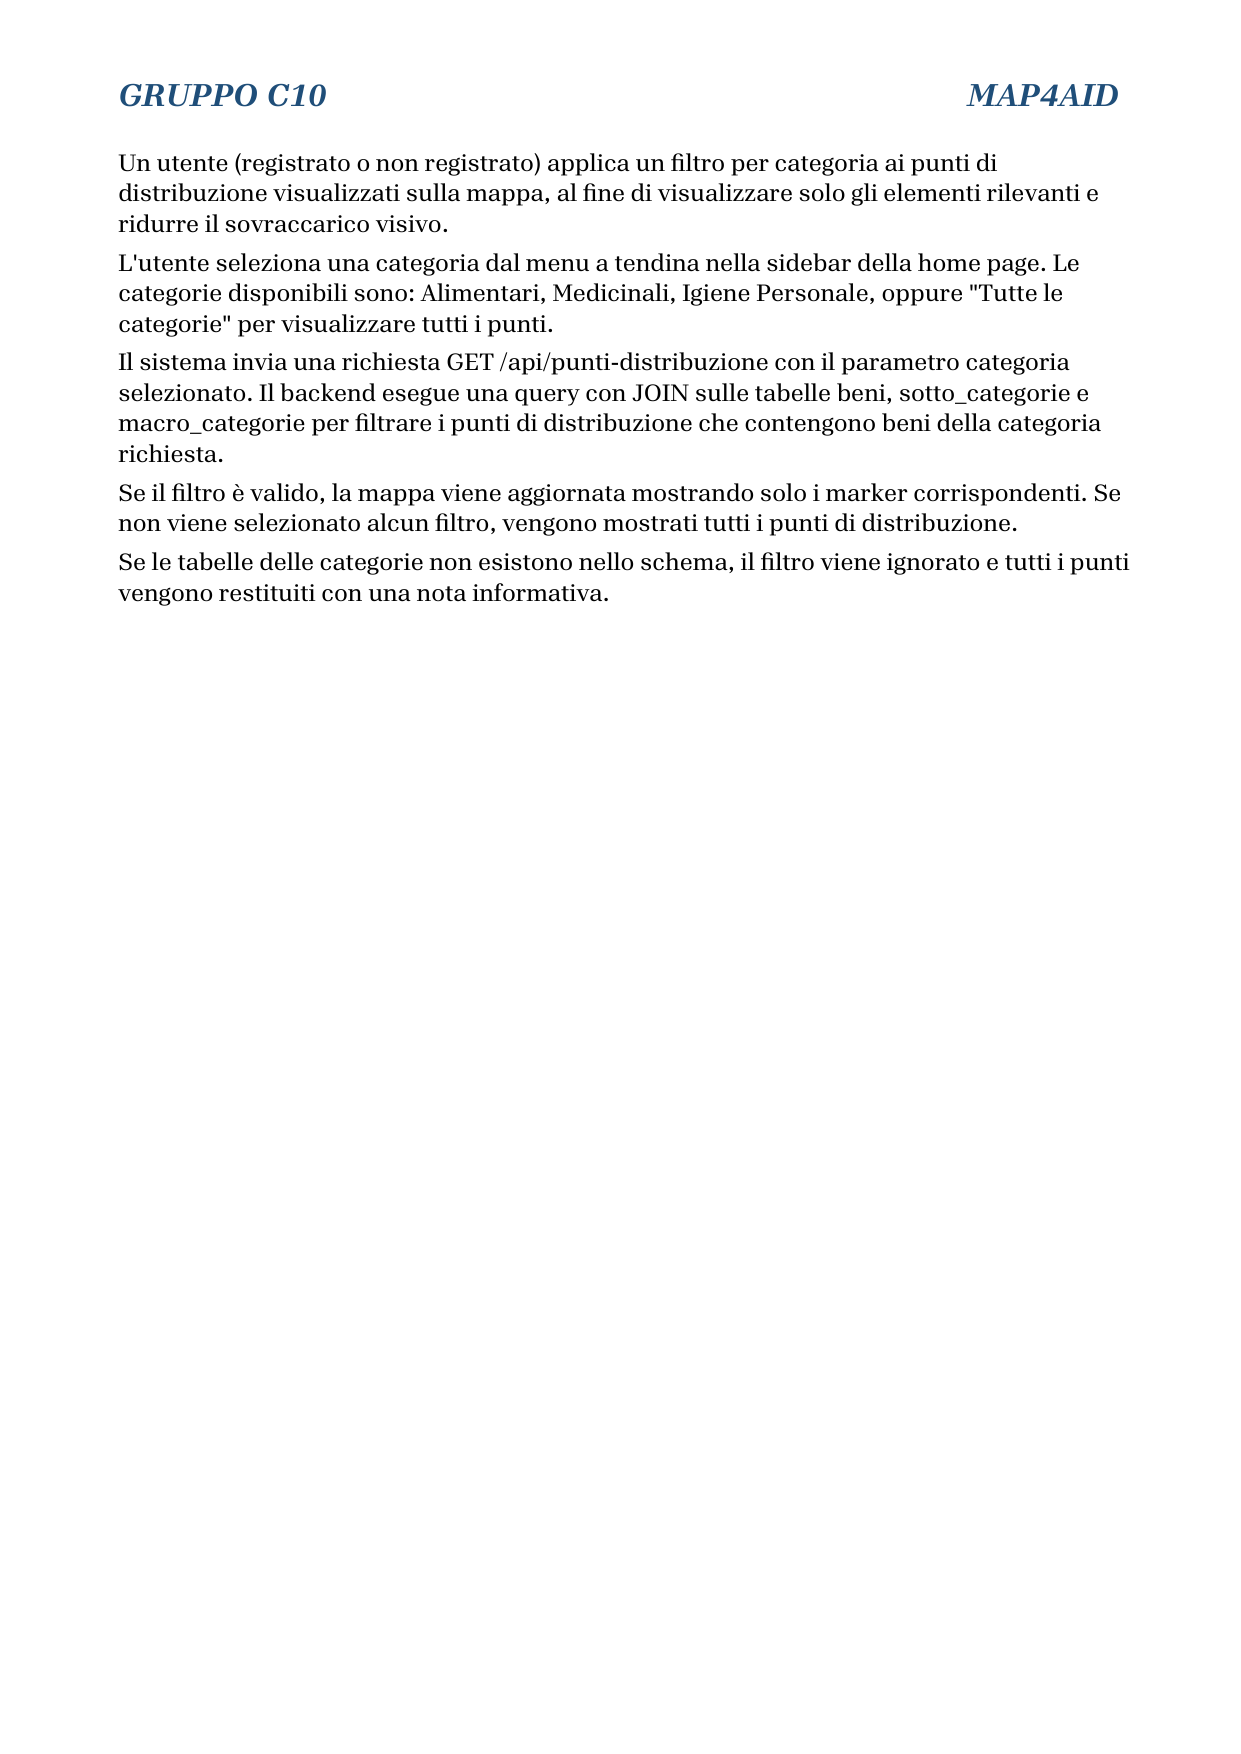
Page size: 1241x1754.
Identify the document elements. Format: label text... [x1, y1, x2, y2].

text L'utente seleziona una categoria dal menu a tendina nella sidebar della home page. Le categorie disponibili sono: Alimentari, Medicinali, Igiene Personale, oppure "Tutte le categorie" per visualizzare tutti i punti. [118, 247, 1152, 339]
text Se il filtro è valido, la mappa viene aggiornata mostrando solo i marker corrispondenti. Se non viene selezionato alcun filtro, vengono mostrati tutti i punti di distribuzione. [118, 478, 1152, 539]
text Il sistema invia una richiesta GET /api/punti-distribuzione con il parametro categoria selezionato. Il backend esegue una query con JOIN sulle tabelle beni, sotto_categorie e macro_categorie per filtrare i punti di distribuzione che contengono beni della categoria richiesta. [118, 347, 1152, 469]
text Un utente (registrato o non registrato) applica un filtro per categoria ai punti di distribuzione visualizzati sulla mappa, al fine di visualizzare solo gli elementi rilevanti e ridurre il sovraccarico visivo. [118, 148, 1152, 239]
text Se le tabelle delle categorie non esistono nello schema, il filtro viene ignorato e tutti i punti vengono restituiti con una nota informativa. [118, 547, 1152, 608]
